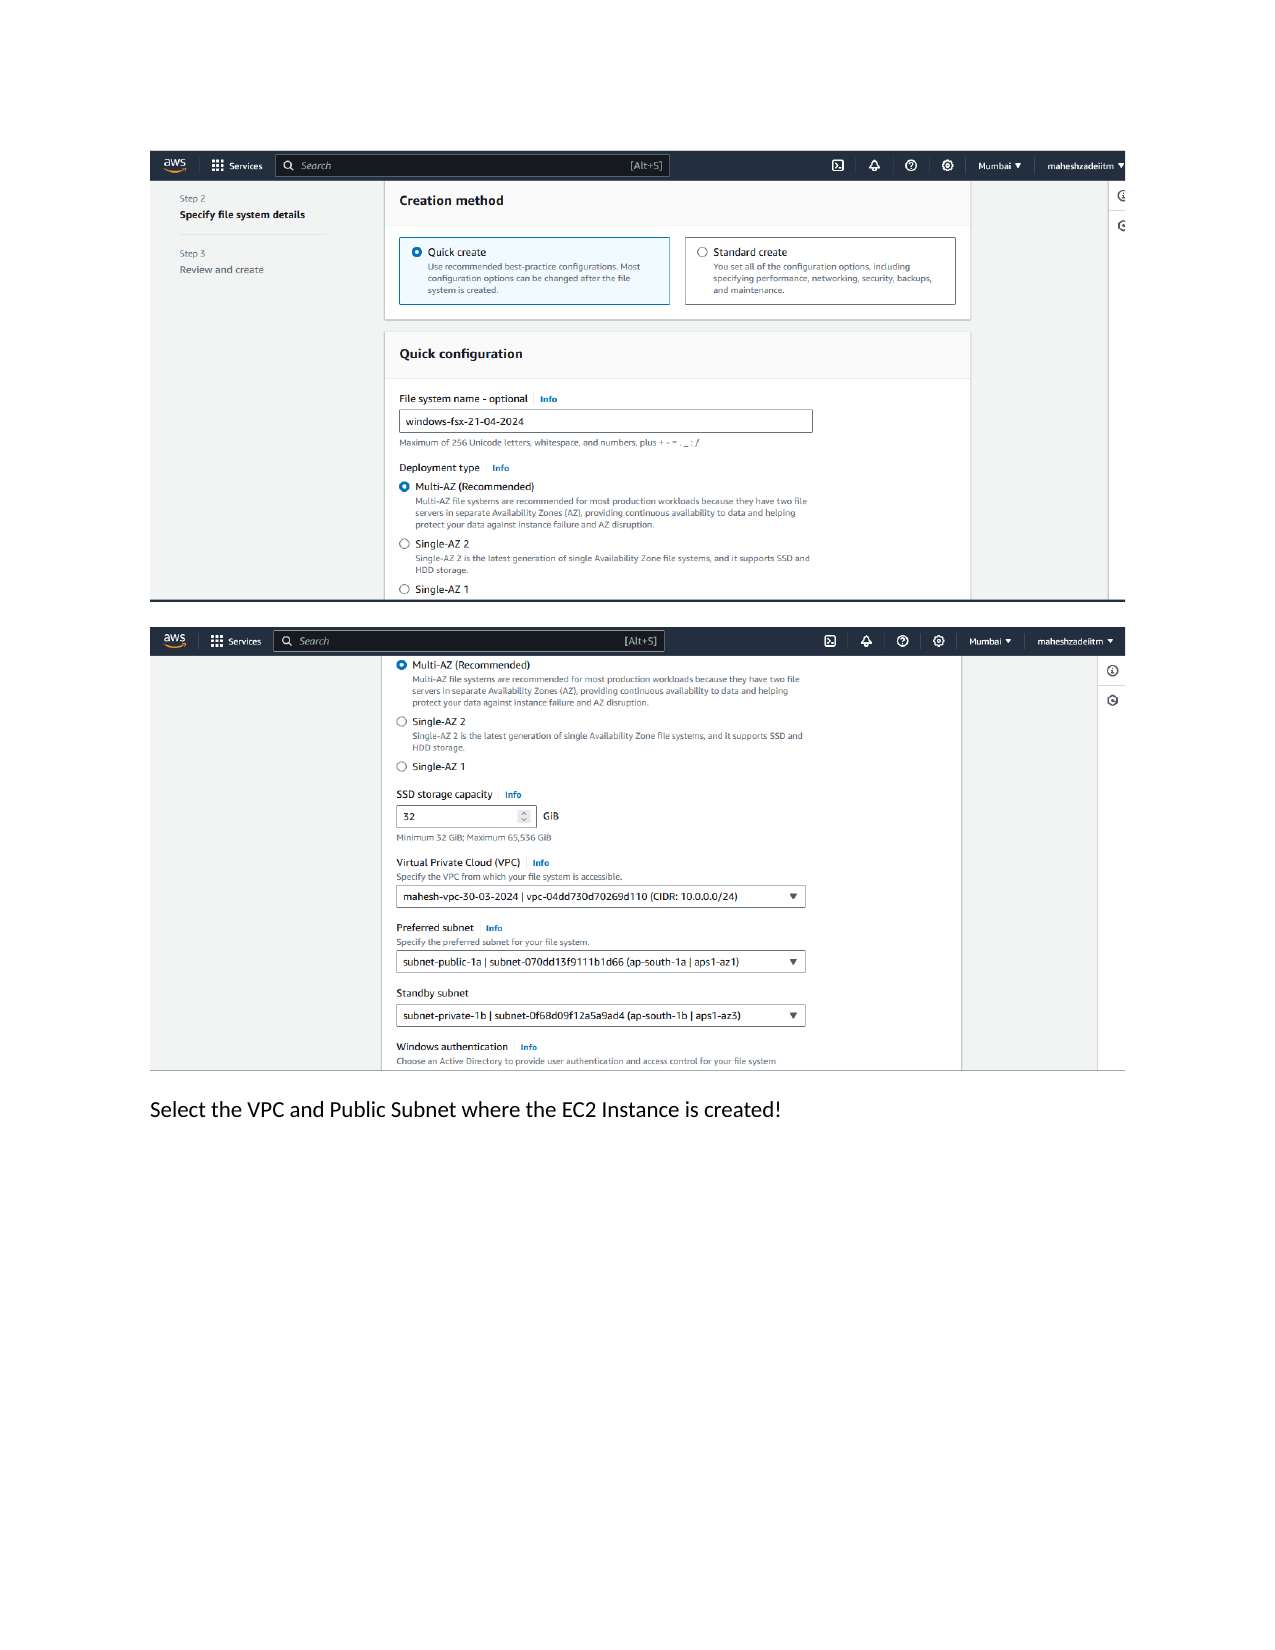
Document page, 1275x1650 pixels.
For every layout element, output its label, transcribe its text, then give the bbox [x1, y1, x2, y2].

text Select the VPC and Public Subnet where the EC2 Instance is created! [150, 1095, 1125, 1123]
picture [150, 150, 1125, 602]
picture [150, 627, 1125, 1071]
